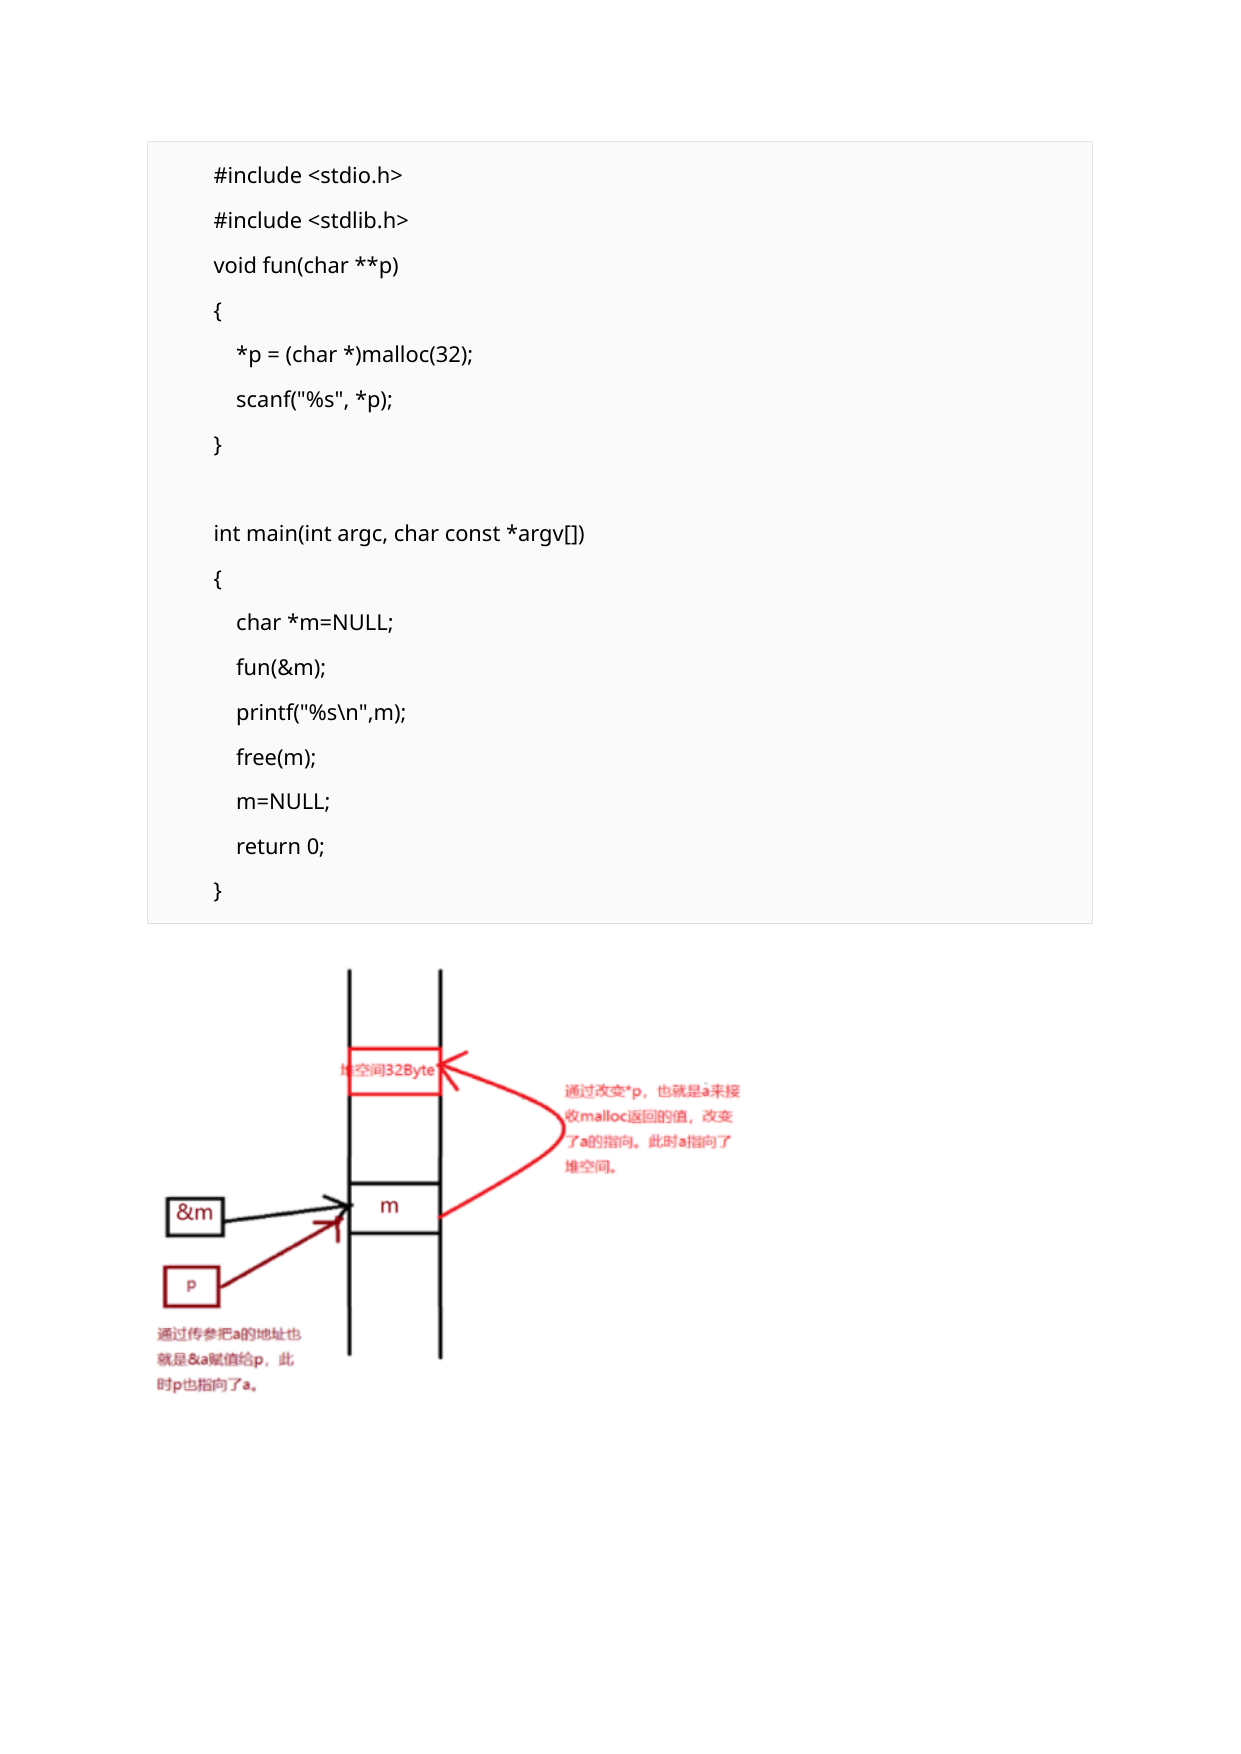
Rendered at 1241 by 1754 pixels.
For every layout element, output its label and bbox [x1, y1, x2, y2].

picture [147, 939, 790, 1436]
